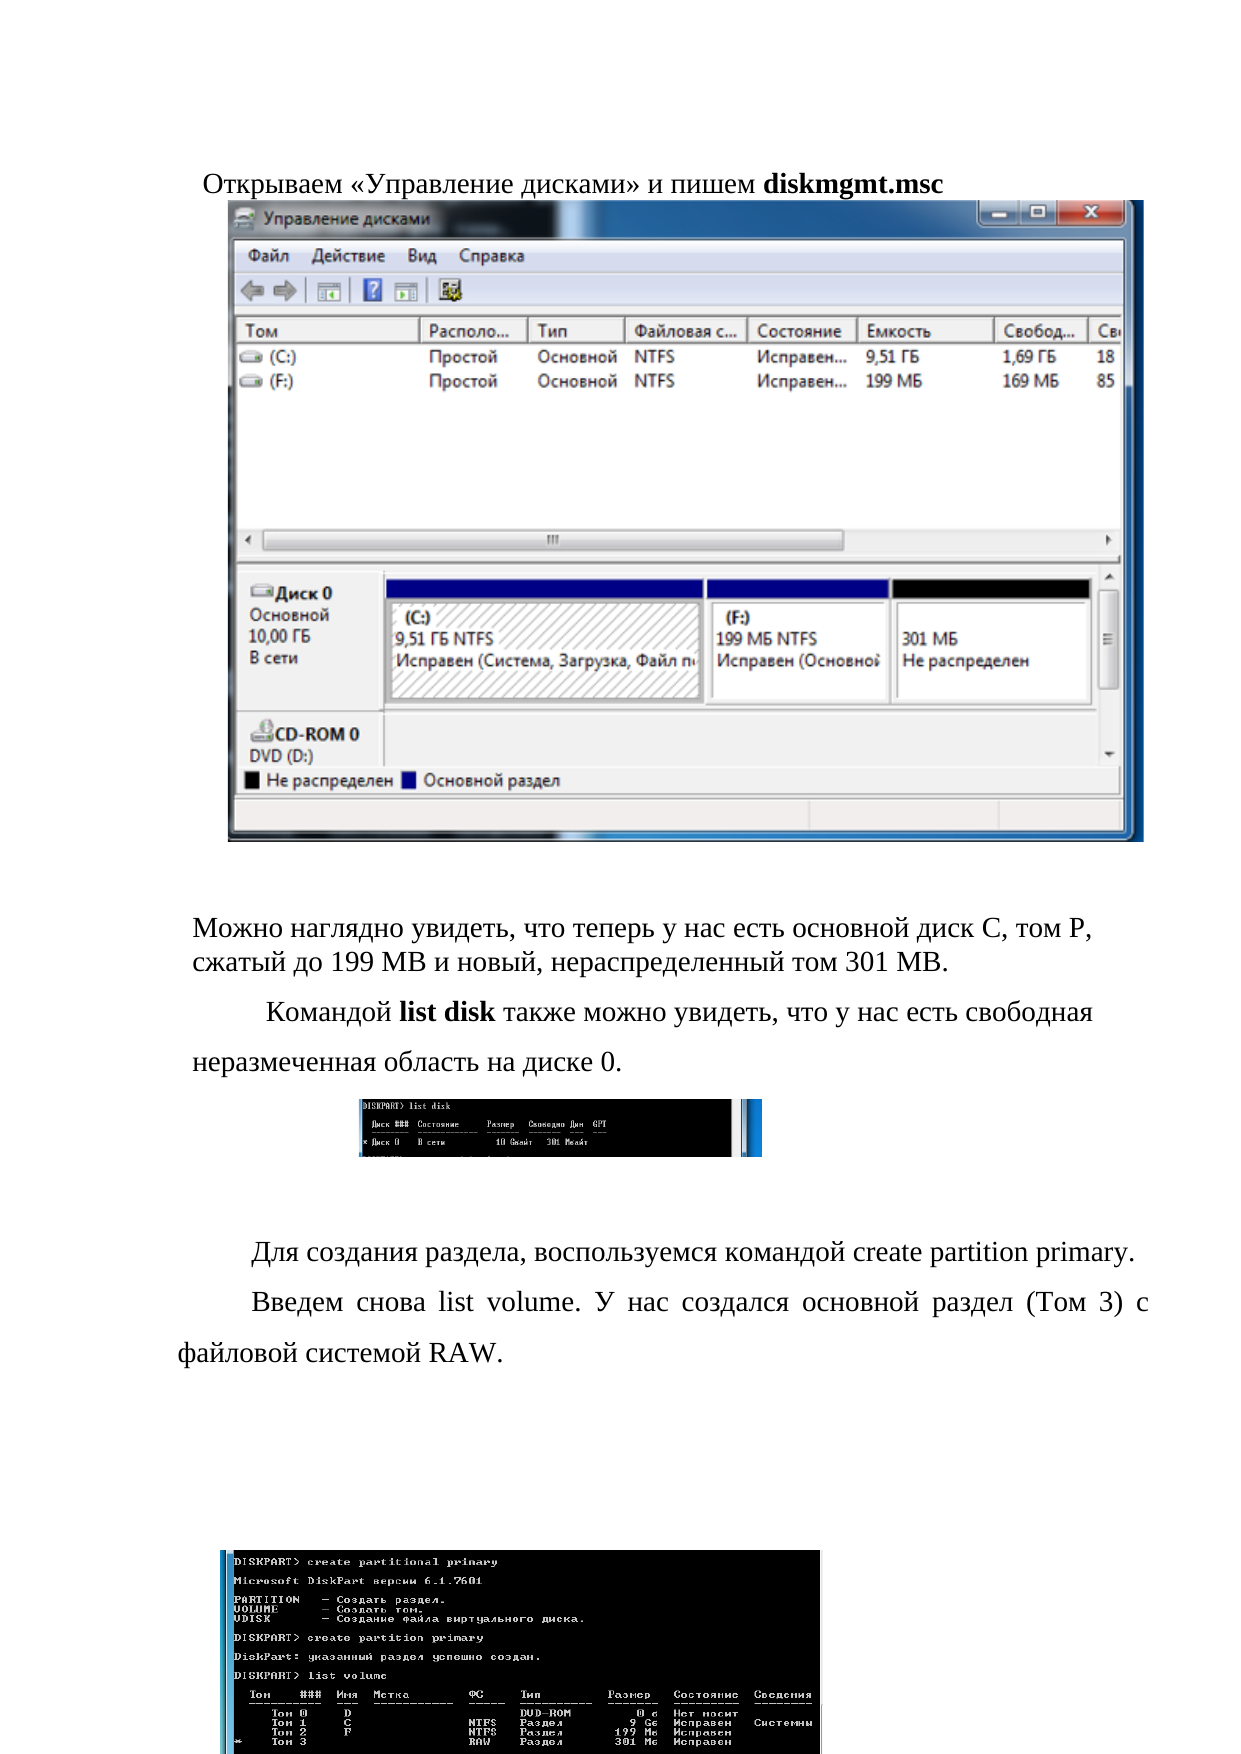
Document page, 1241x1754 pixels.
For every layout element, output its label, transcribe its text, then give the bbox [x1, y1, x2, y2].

picture [220, 1550, 823, 1754]
picture [358, 1099, 762, 1157]
text Для создания раздела, воспользуемся командой create partition primary. [251, 1234, 1236, 1268]
text Введем снова list volume. У нас создался основной раздел (Том 3) с файловой системой RAW. [177, 1284, 1236, 1368]
text Можно наглядно увидеть, что теперь у нас есть основной диск C, том Р, сжатый до 199 MB и новый, нераспределенный том 301 MB. [192, 910, 1153, 977]
text Открываем «Управление дисками» и пишем diskmgmt.msc [202, 167, 1236, 200]
text Командой list disk также можно увидеть, что у нас есть свободная неразмеченная область на диске 0. [192, 994, 1236, 1078]
picture [227, 200, 1144, 842]
